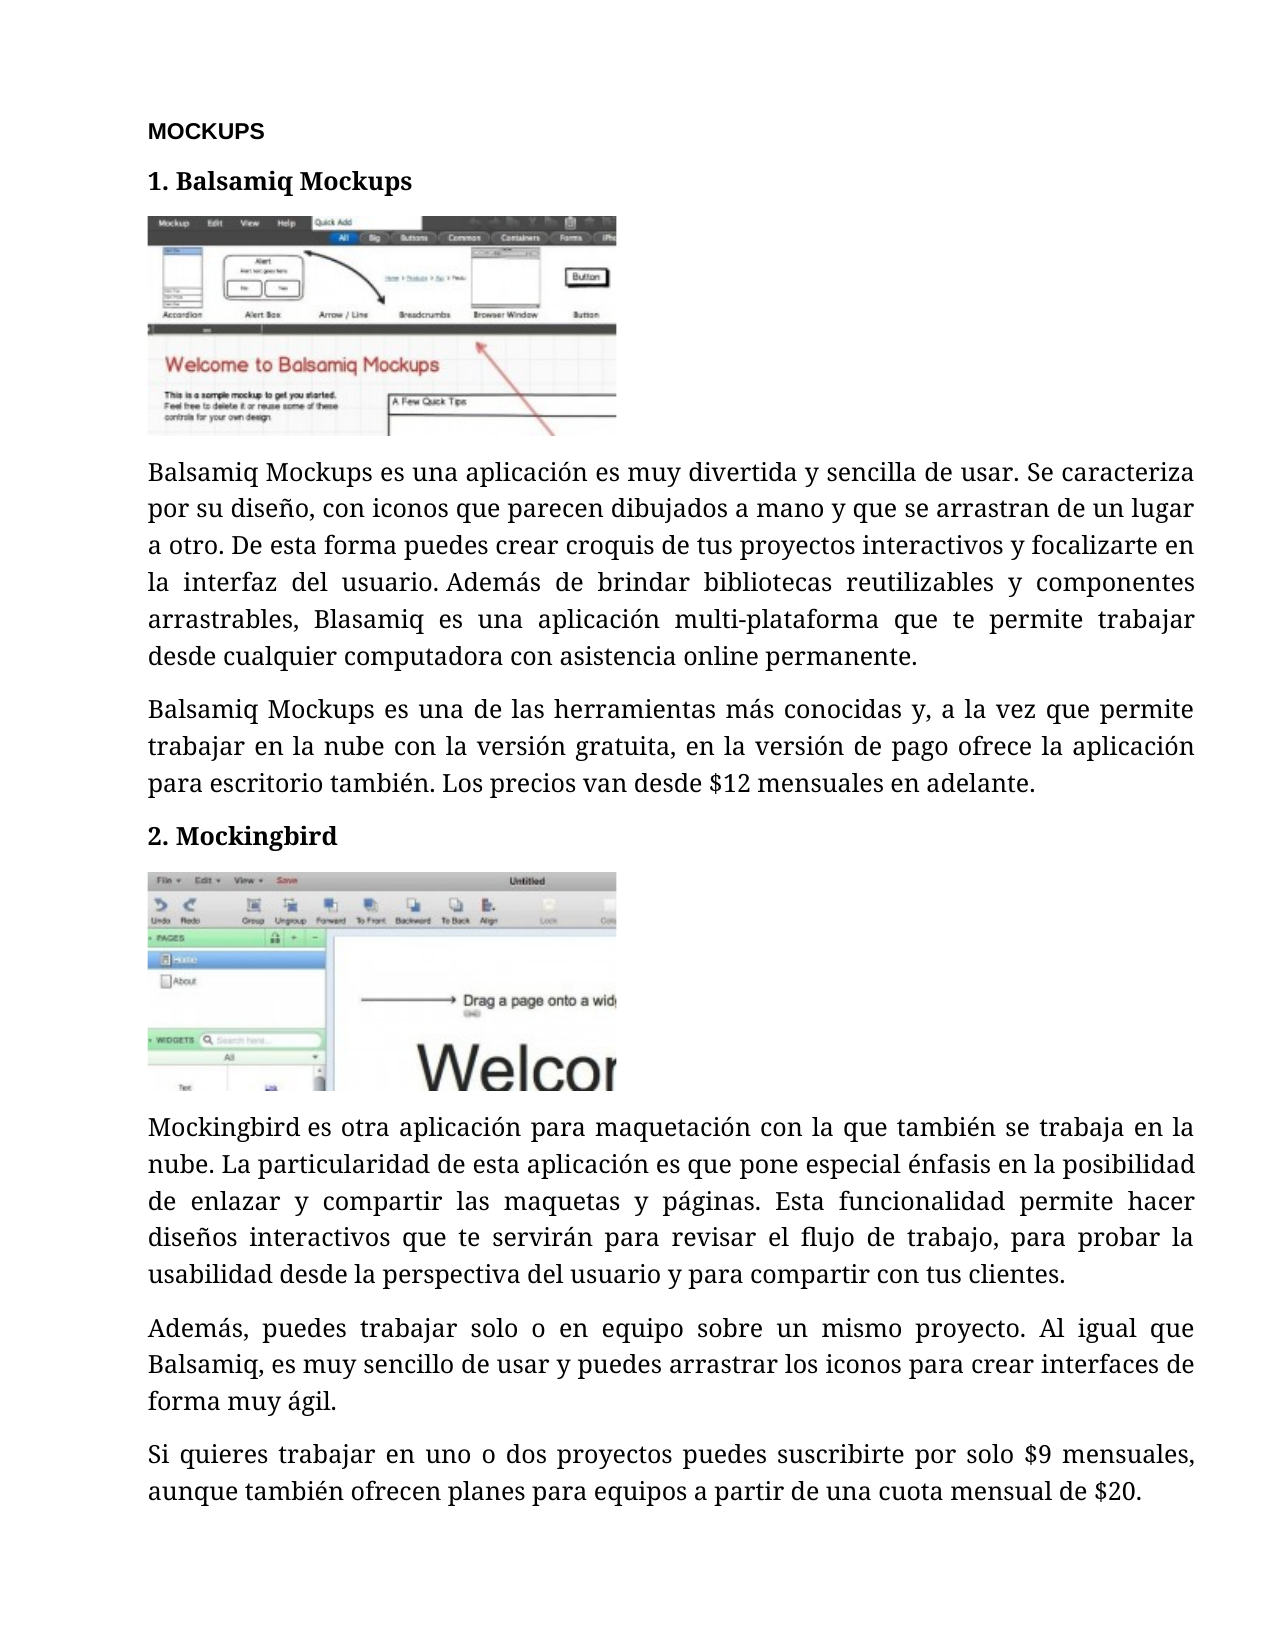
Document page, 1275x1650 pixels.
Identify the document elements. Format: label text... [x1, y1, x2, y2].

picture [147, 872, 617, 1091]
text Balsamiq Mockups es una aplicación es muy divertida y sencilla de usar. Se caracteriza por su diseño, con iconos que parecen dibujados a mano y que se arrastran de un lugar a otro. De esta forma puedes crear croquis de tus proyectos interactivos y focalizarte en la interfaz del usuario. Además de brindar bibliotecas reutilizables y componentes arrastrables, Blasamiq es una aplicación multi-plataforma que te permite trabajar desde cualquier computadora con asistencia online permanente. [148, 454, 1196, 672]
picture [147, 216, 617, 436]
text 1. Balsamiq Mockups [148, 163, 1196, 197]
text Además, puedes trabajar solo o en equipo sobre un mismo proyecto. Al igual que Balsamiq, es muy sencillo de usar y puedes arrastrar los iconos para crear interfaces de forma muy ágil. [148, 1310, 1196, 1418]
text MOCKUPS [148, 118, 1196, 144]
text Mockingbird es otra aplicación para maquetación con la que también se trabaja en la nube. La particularidad de esta aplicación es que pone especial énfasis en la posibilidad de enlazar y compartir las maquetas y páginas. Esta funcionalidad permite hacer diseños interactivos que te servirán para revisar el flujo de trabajo, para probar la usabilidad desde la perspectiva del usuario y para compartir con tus clientes. [148, 1110, 1196, 1291]
text 2. Mockingbird [148, 819, 1196, 853]
text Si quieres trabajar en uno o dos proyectos puedes suscribirte por solo $9 mensuales, aunque también ofrecen planes para equipos a partir de una cuota mensual de $20. [148, 1437, 1196, 1508]
text Balsamiq Mockups es una de las herramientas más conocidas y, a la vez que permite trabajar en la nube con la versión gratuita, en la versión de pago ofrece la aplicación para escritorio también. Los precios van desde $12 mensuales en adelante. [148, 692, 1196, 799]
